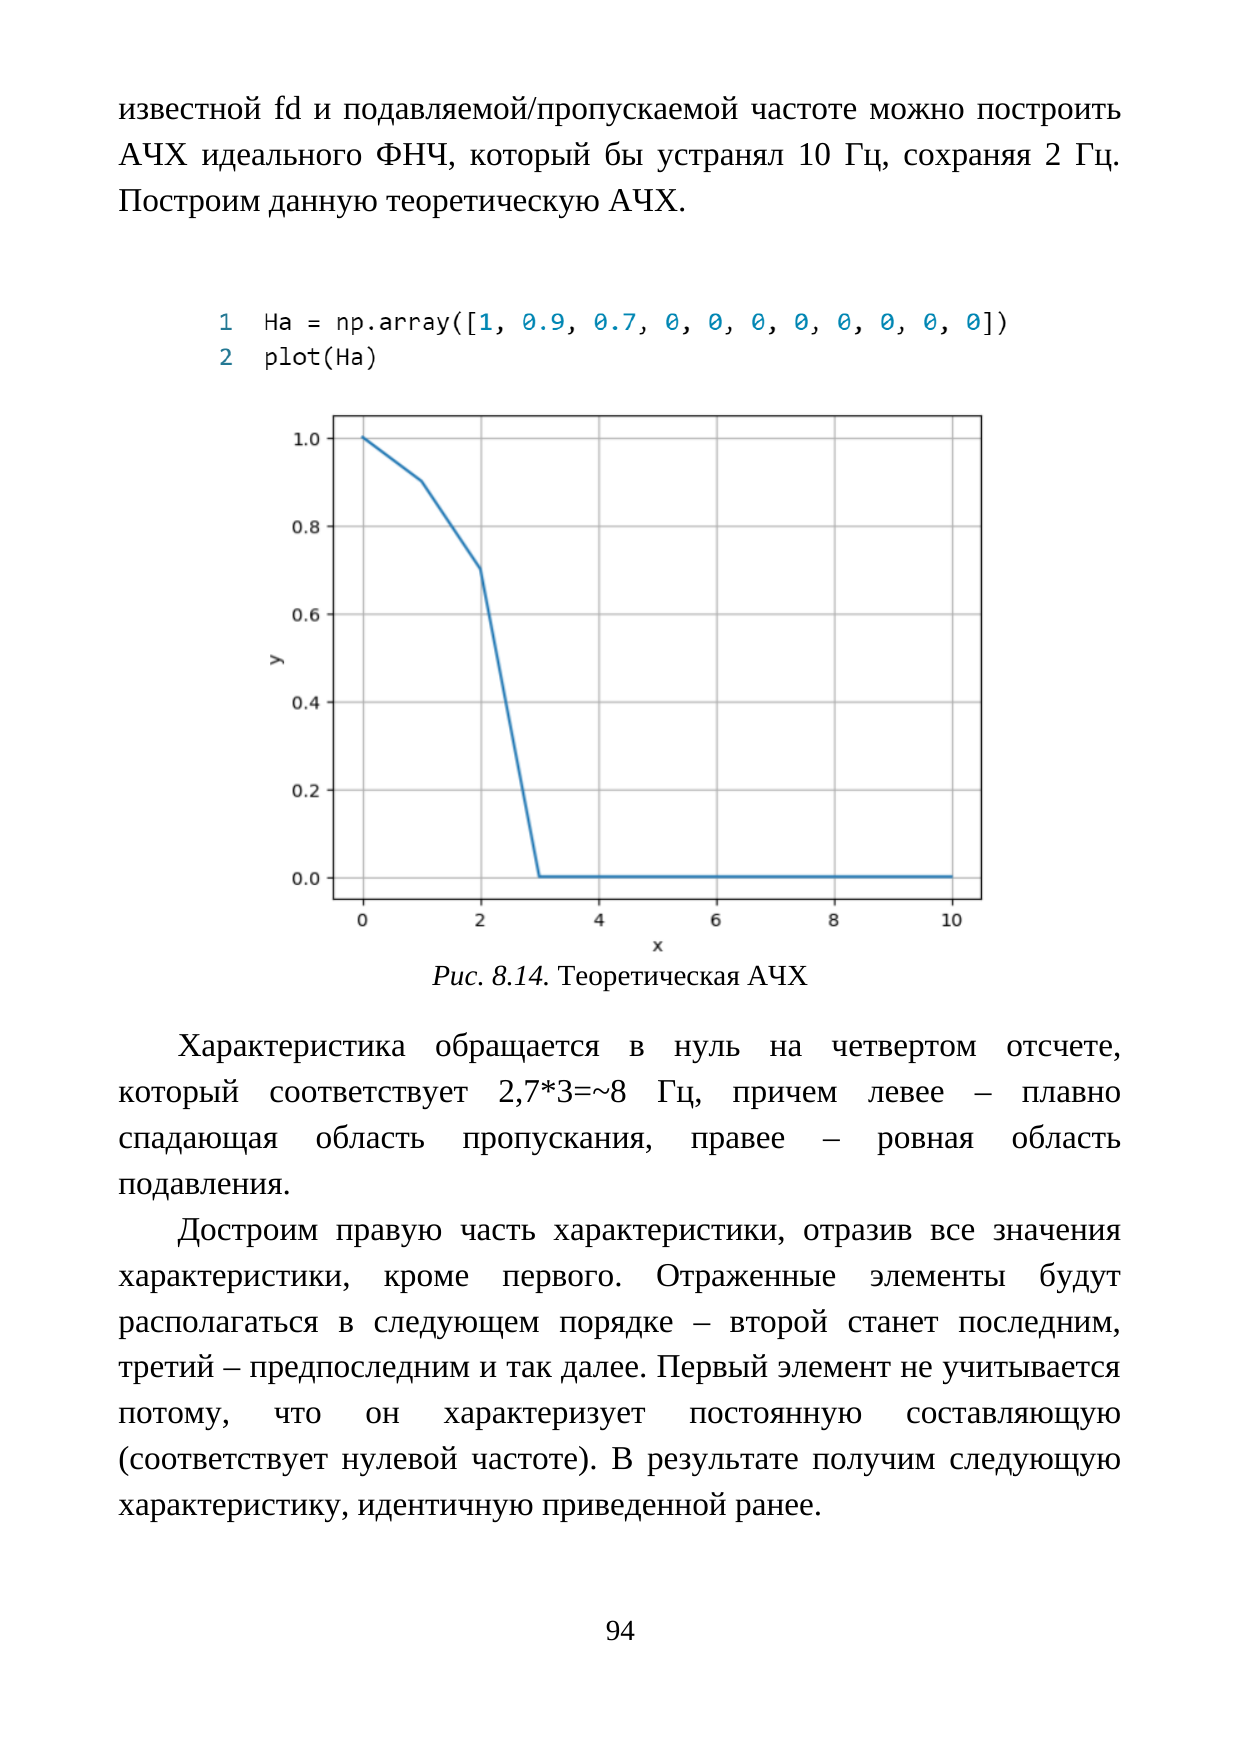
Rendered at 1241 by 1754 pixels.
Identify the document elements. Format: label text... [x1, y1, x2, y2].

picture [187, 272, 1054, 959]
text Характеристика обращается в нуль на четвертом отсчете, который соответствует 2,7*3=~8 Гц, причем левее – плавно спадающая область пропускания, правее – ровная область подавления. [118, 1025, 1122, 1201]
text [118, 89, 1122, 219]
text Рис. 8.14. Теоретическая АЧХ [118, 958, 1122, 992]
text Достроим правую часть характеристики, отразив все значения характеристики, кроме первого. Отраженные элементы будут располагаться в следующем порядке – второй станет последним, третий – предпоследним и так далее. Первый элемент не учитывается потому, что он характеризует постоянную составляющую (соответствует нулевой частоте). В результате получим следующую характеристику, идентичную приведенной ранее. [118, 1209, 1122, 1523]
